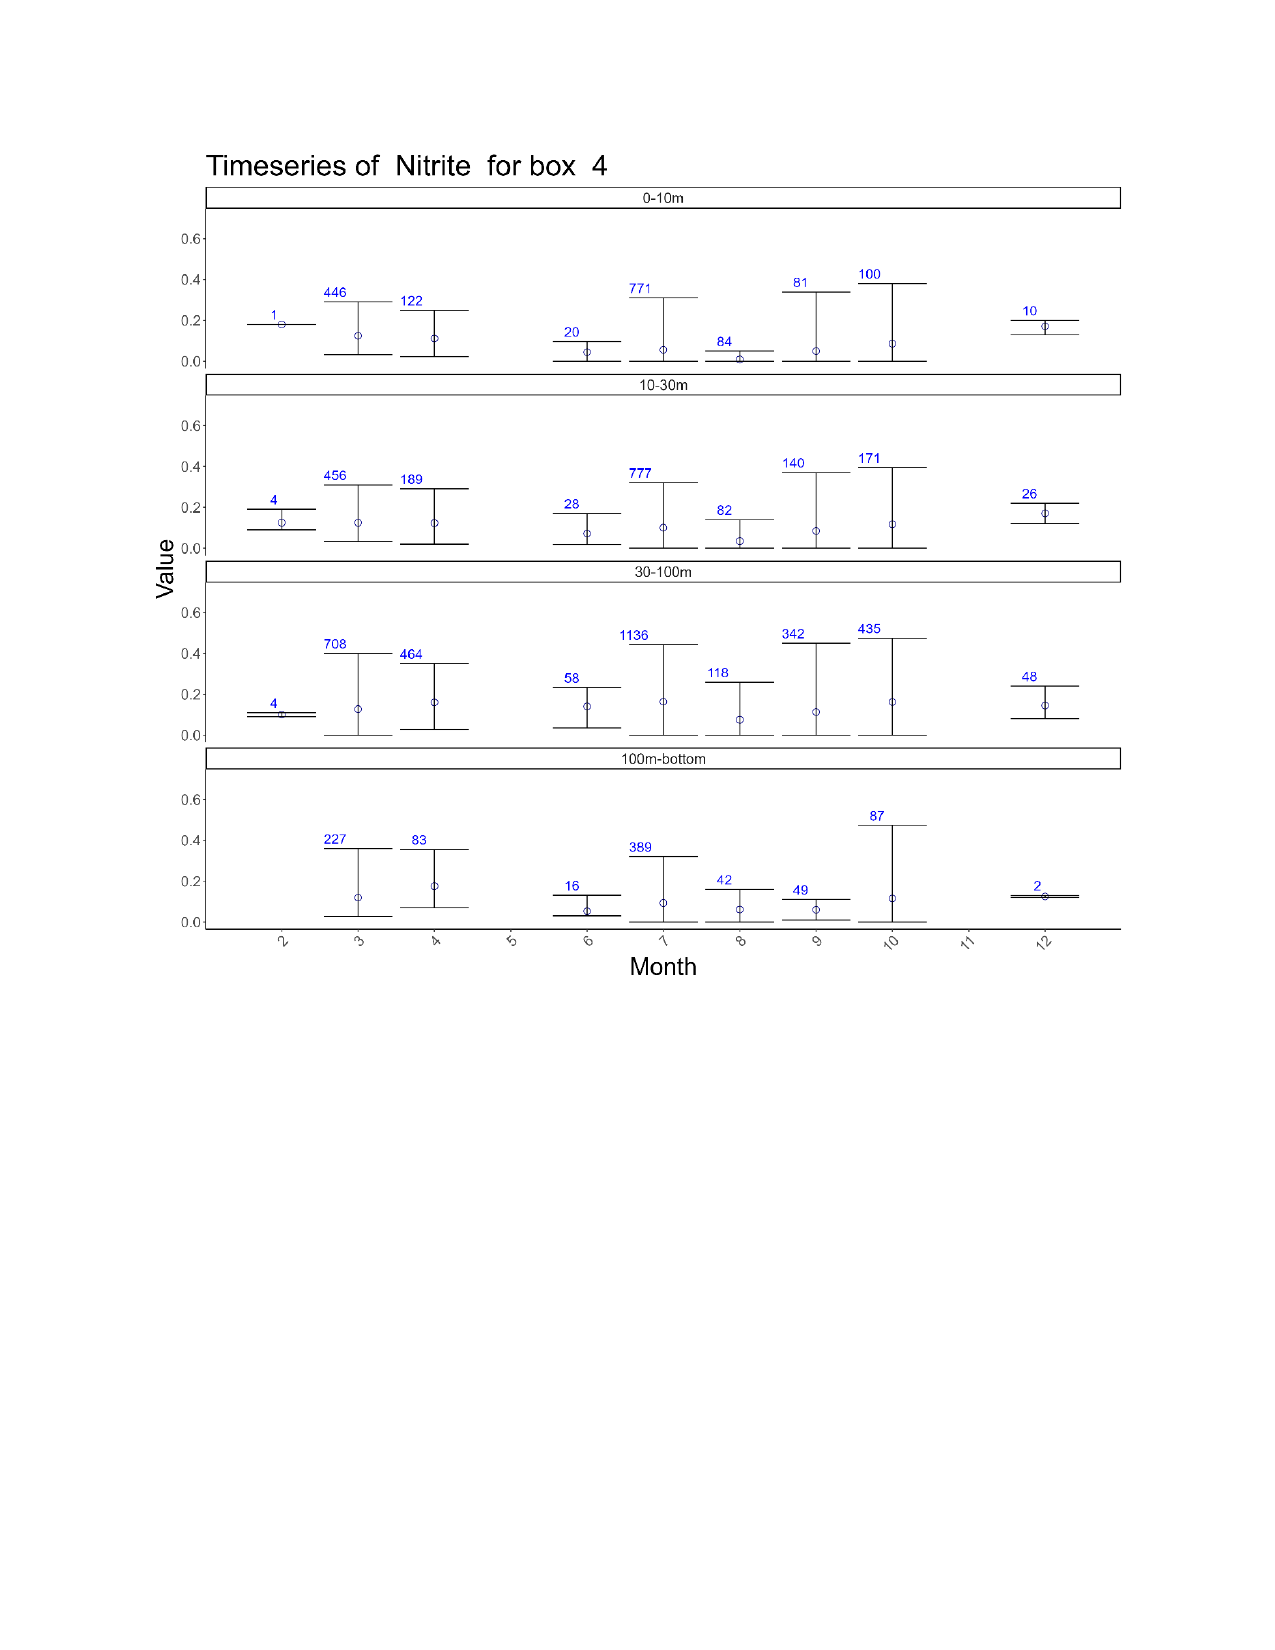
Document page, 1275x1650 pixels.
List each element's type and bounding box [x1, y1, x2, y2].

picture [150, 150, 1125, 985]
